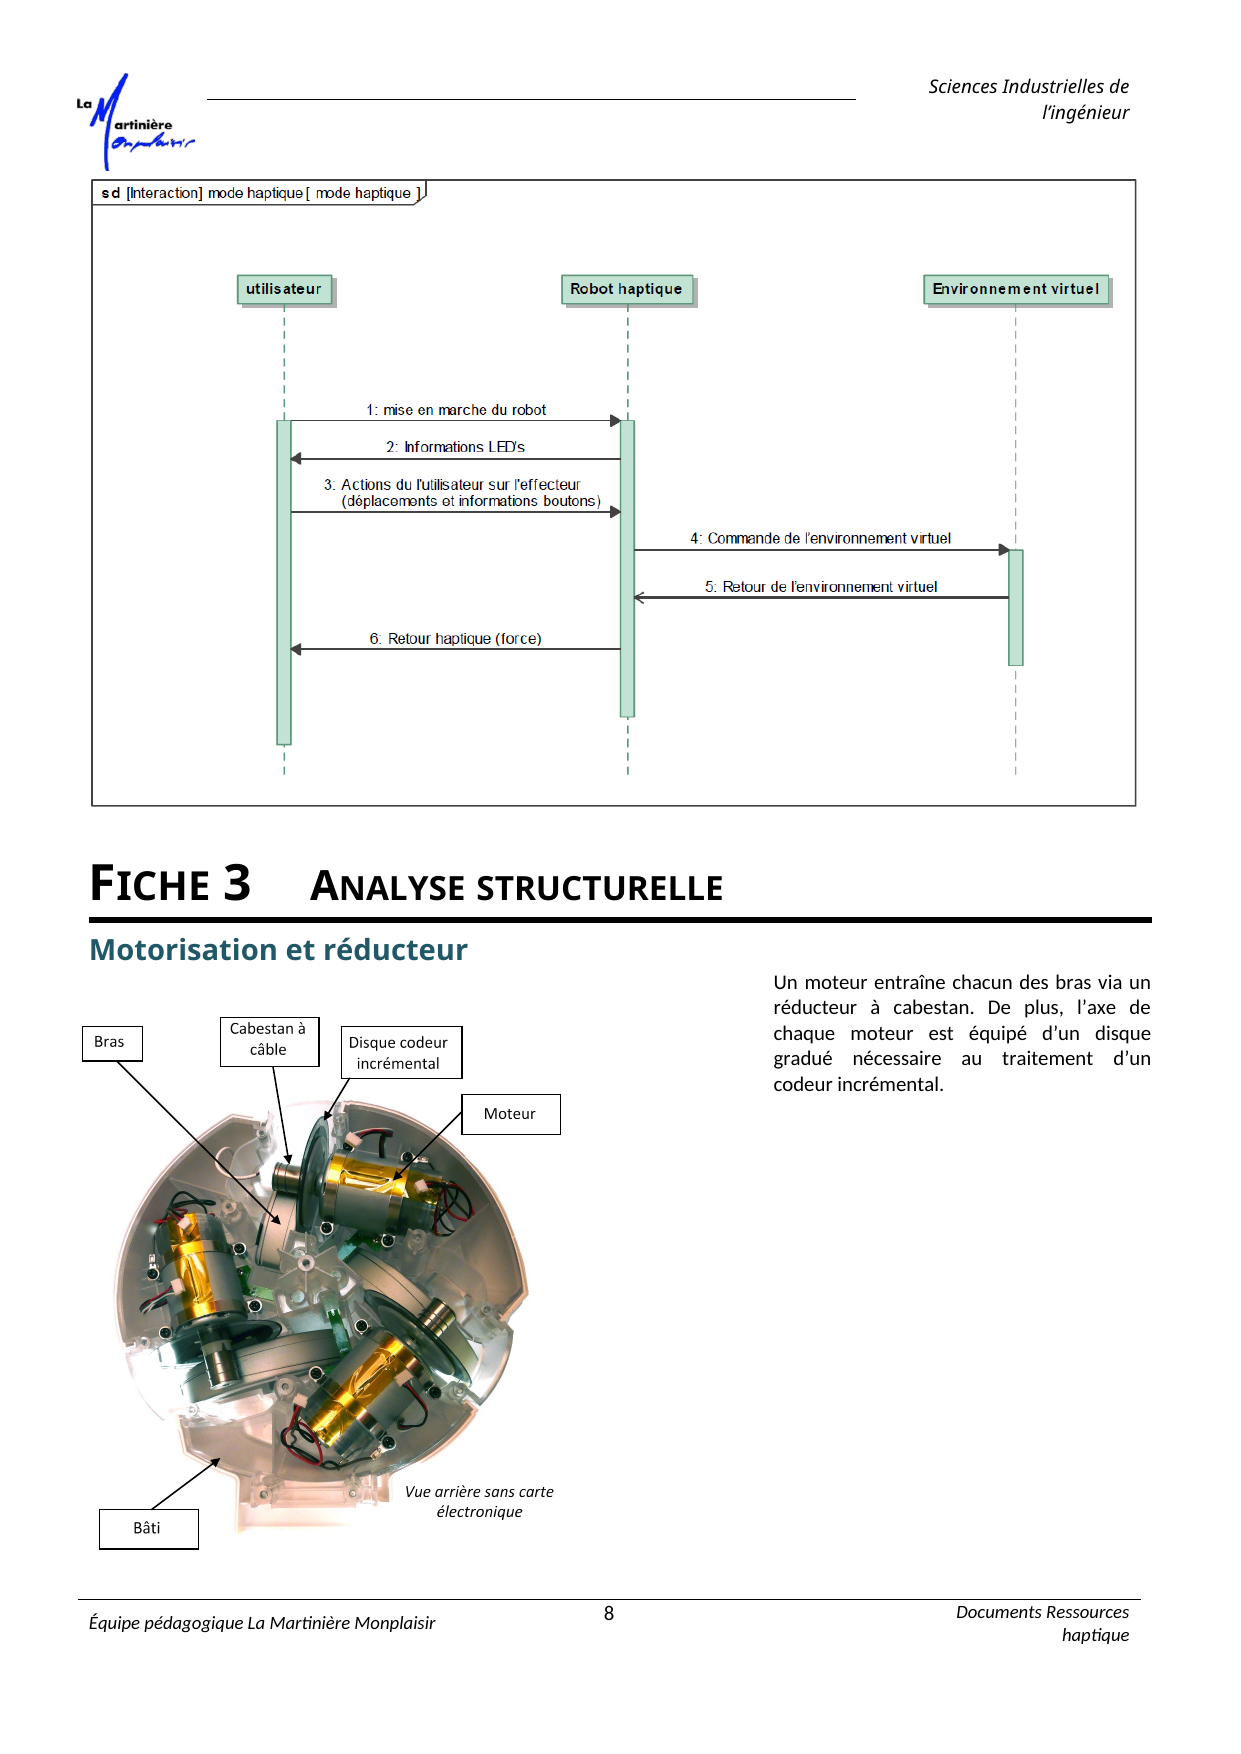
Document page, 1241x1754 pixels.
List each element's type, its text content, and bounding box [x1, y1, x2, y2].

picture [88, 175, 1140, 809]
subtitle Analyse structurelle [89, 847, 1152, 917]
subtitle Motorisation et réducteur [89, 929, 1152, 969]
picture [77, 73, 195, 171]
table_header Un moteur entraîne chacun des bras via un réducteur à cabestan. De plus, l’axe de chaque moteur est équipé d’un disque gradué nécessaire au traitement d’un codeur incrémental. [762, 969, 1163, 1555]
table_header [78, 969, 762, 1555]
